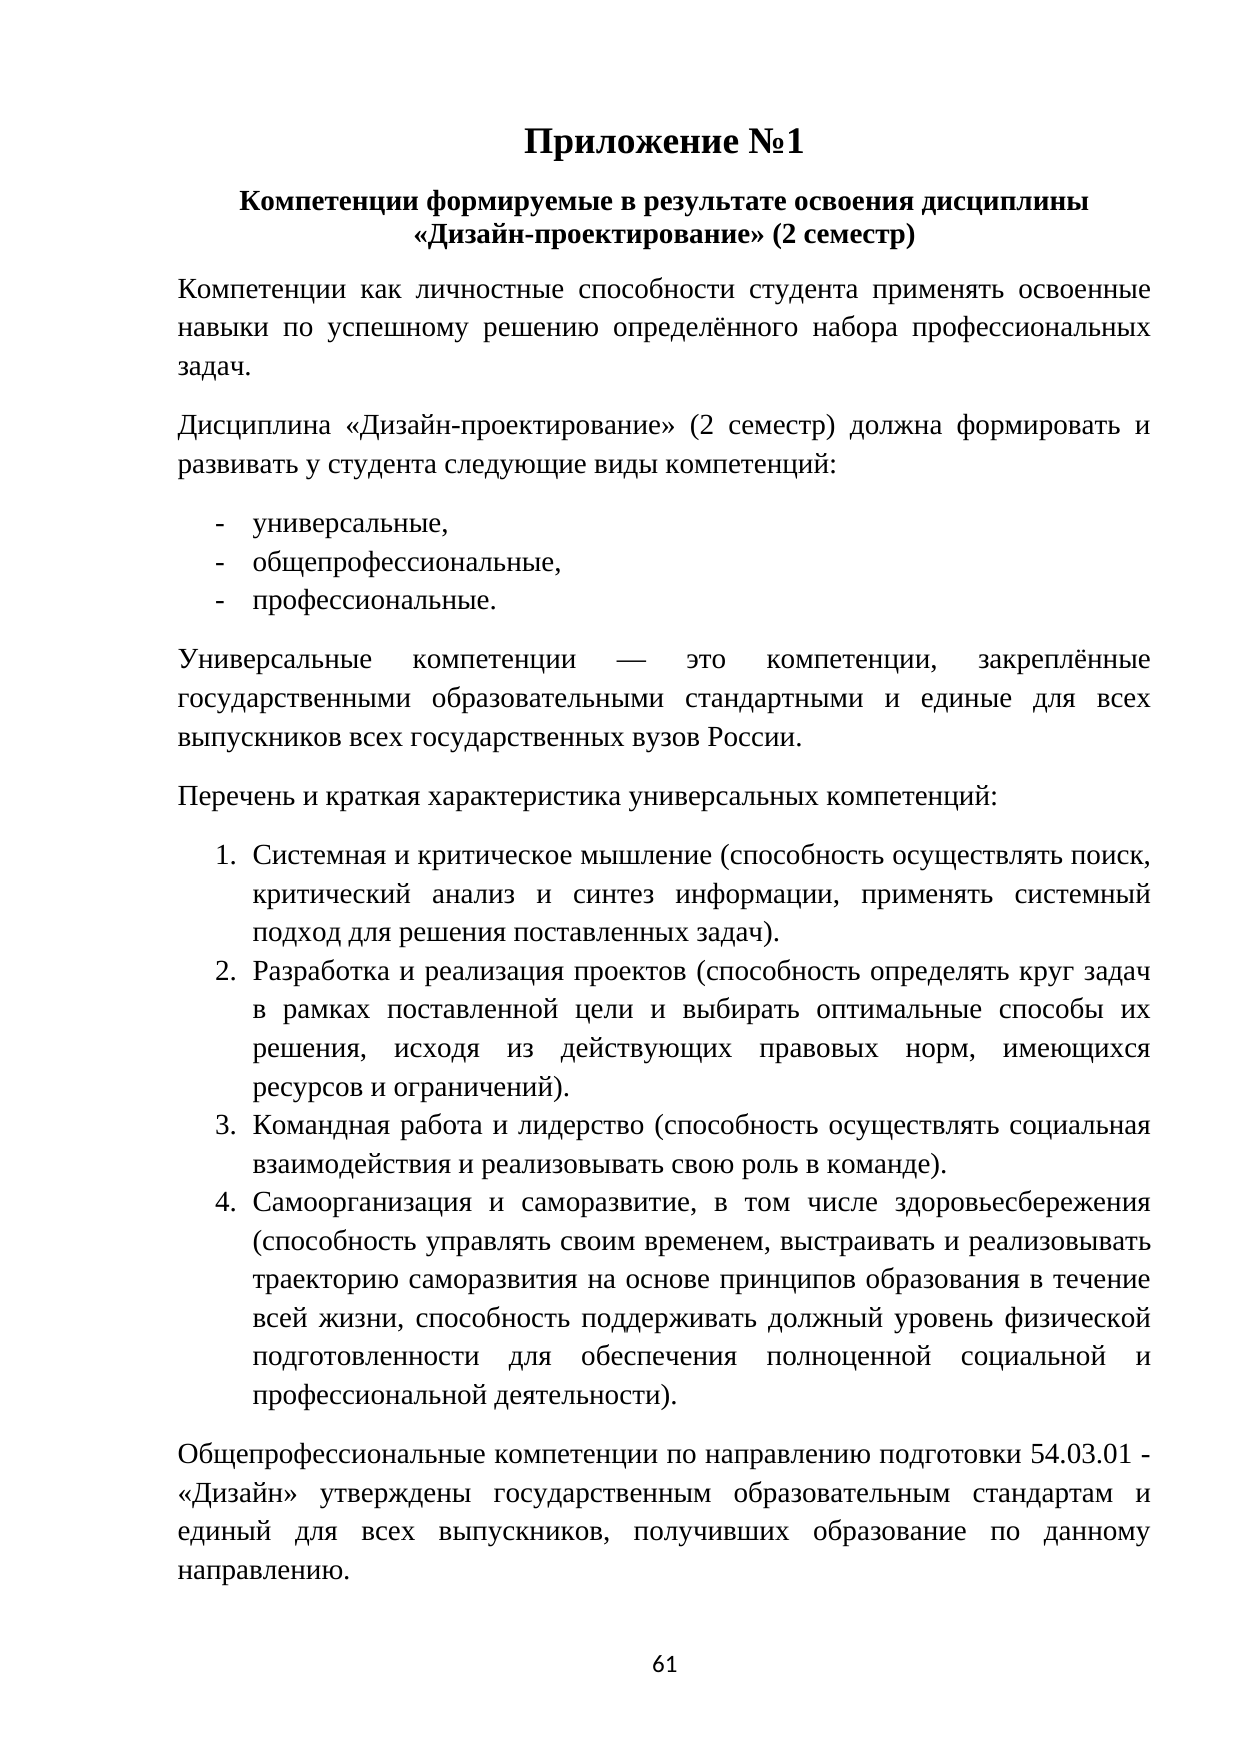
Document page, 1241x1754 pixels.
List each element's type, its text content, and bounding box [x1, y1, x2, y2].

list общепрофессиональные, [215, 544, 1152, 577]
list Системная и критическое мышление (способность осуществлять поиск, критический анализ и синтез информации, применять системный подход для решения поставленных задач). [215, 837, 1152, 948]
list Разработка и реализация проектов (способность определять круг задач в рамках поставленной цели и выбирать оптимальные способы их решения, исходя из действующих правовых норм, имеющихся ресурсов и ограничений). [215, 953, 1152, 1102]
text Дисциплина «Дизайн-проектирование» (2 семестр) должна формировать и развивать у студента следующие виды компетенций: [177, 407, 1152, 479]
text Универсальные компетенции — это компетенции, закреплённые государственными образовательными стандартными и единые для всех выпускников всех государственных вузов России. [177, 642, 1152, 752]
list профессиональные. [215, 582, 1152, 616]
text Компетенции формируемые в результате освоения дисциплины «Дизайн-проектирование» (2 семестр) [177, 183, 1152, 250]
subtitle Приложение №1 [177, 118, 1152, 161]
list универсальные, [215, 505, 1152, 539]
text Общепрофессиональные компетенции по направлению подготовки 54.03.01 - «Дизайн» утверждены государственным образовательным стандартам и единый для всех выпускников, получивших образование по данному направлению. [177, 1436, 1152, 1586]
text Компетенции как личностные способности студента применять освоенные навыки по успешному решению определённого набора профессиональных задач. [177, 271, 1152, 381]
list Командная работа и лидерство (способность осуществлять социальная взаимодействия и реализовывать свою роль в команде). [215, 1107, 1152, 1179]
list Самоорганизация и саморазвитие, в том числе здоровьесбережения (способность управлять своим временем, выстраивать и реализовывать траекторию саморазвития на основе принципов образования в течение всей жизни, способность поддерживать должный уровень физической подготовленности для обеспечения полноценной социальной и профессиональной деятельности). [215, 1184, 1152, 1411]
text Перечень и краткая характеристика универсальных компетенций: [177, 778, 1152, 812]
